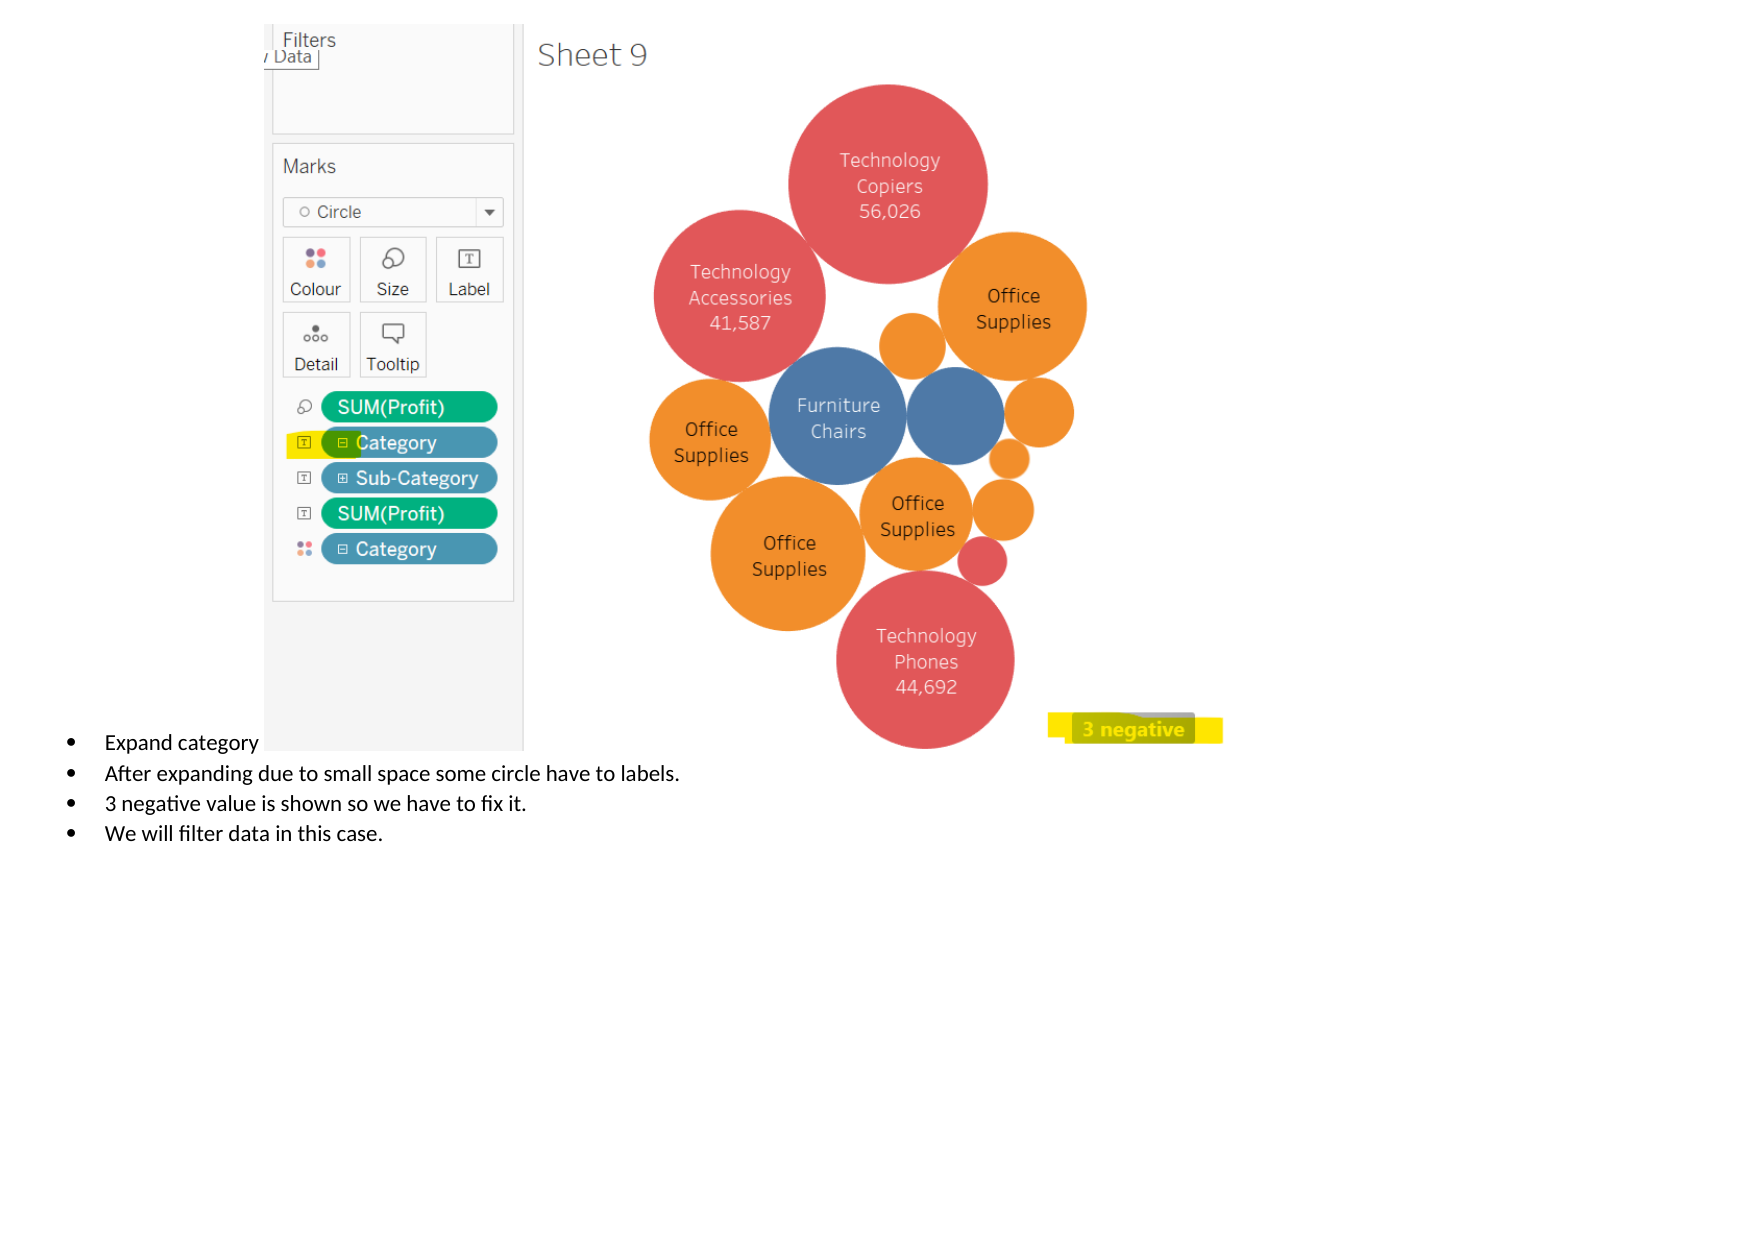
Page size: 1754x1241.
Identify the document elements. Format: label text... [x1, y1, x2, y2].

list 3 negative value is shown so we have to fix it. [67, 789, 1724, 817]
list We will filter data in this case. [67, 819, 1724, 847]
picture [264, 24, 1438, 751]
list After expanding due to small space some circle have to labels. [67, 759, 1724, 787]
